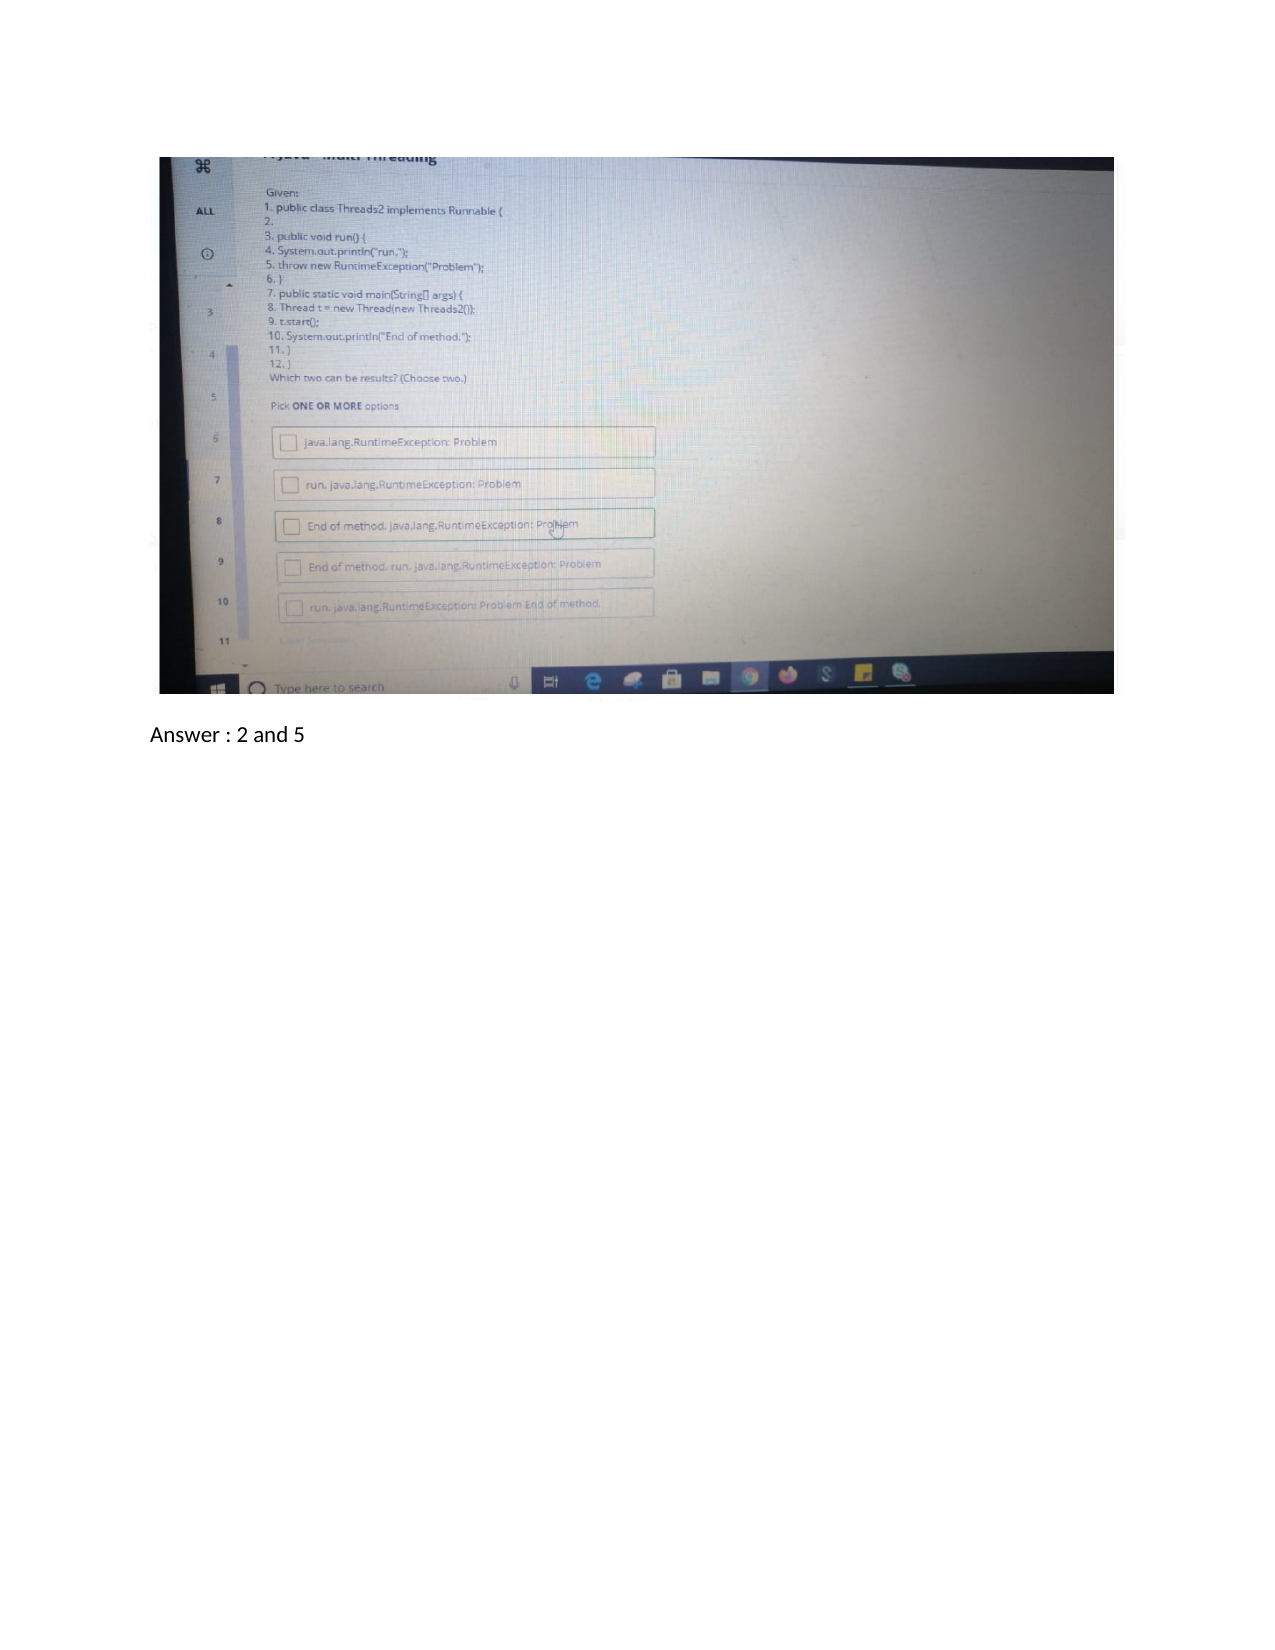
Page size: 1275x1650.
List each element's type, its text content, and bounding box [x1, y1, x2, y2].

text Answer : 2 and 5 [150, 720, 1125, 748]
picture [150, 150, 1125, 702]
